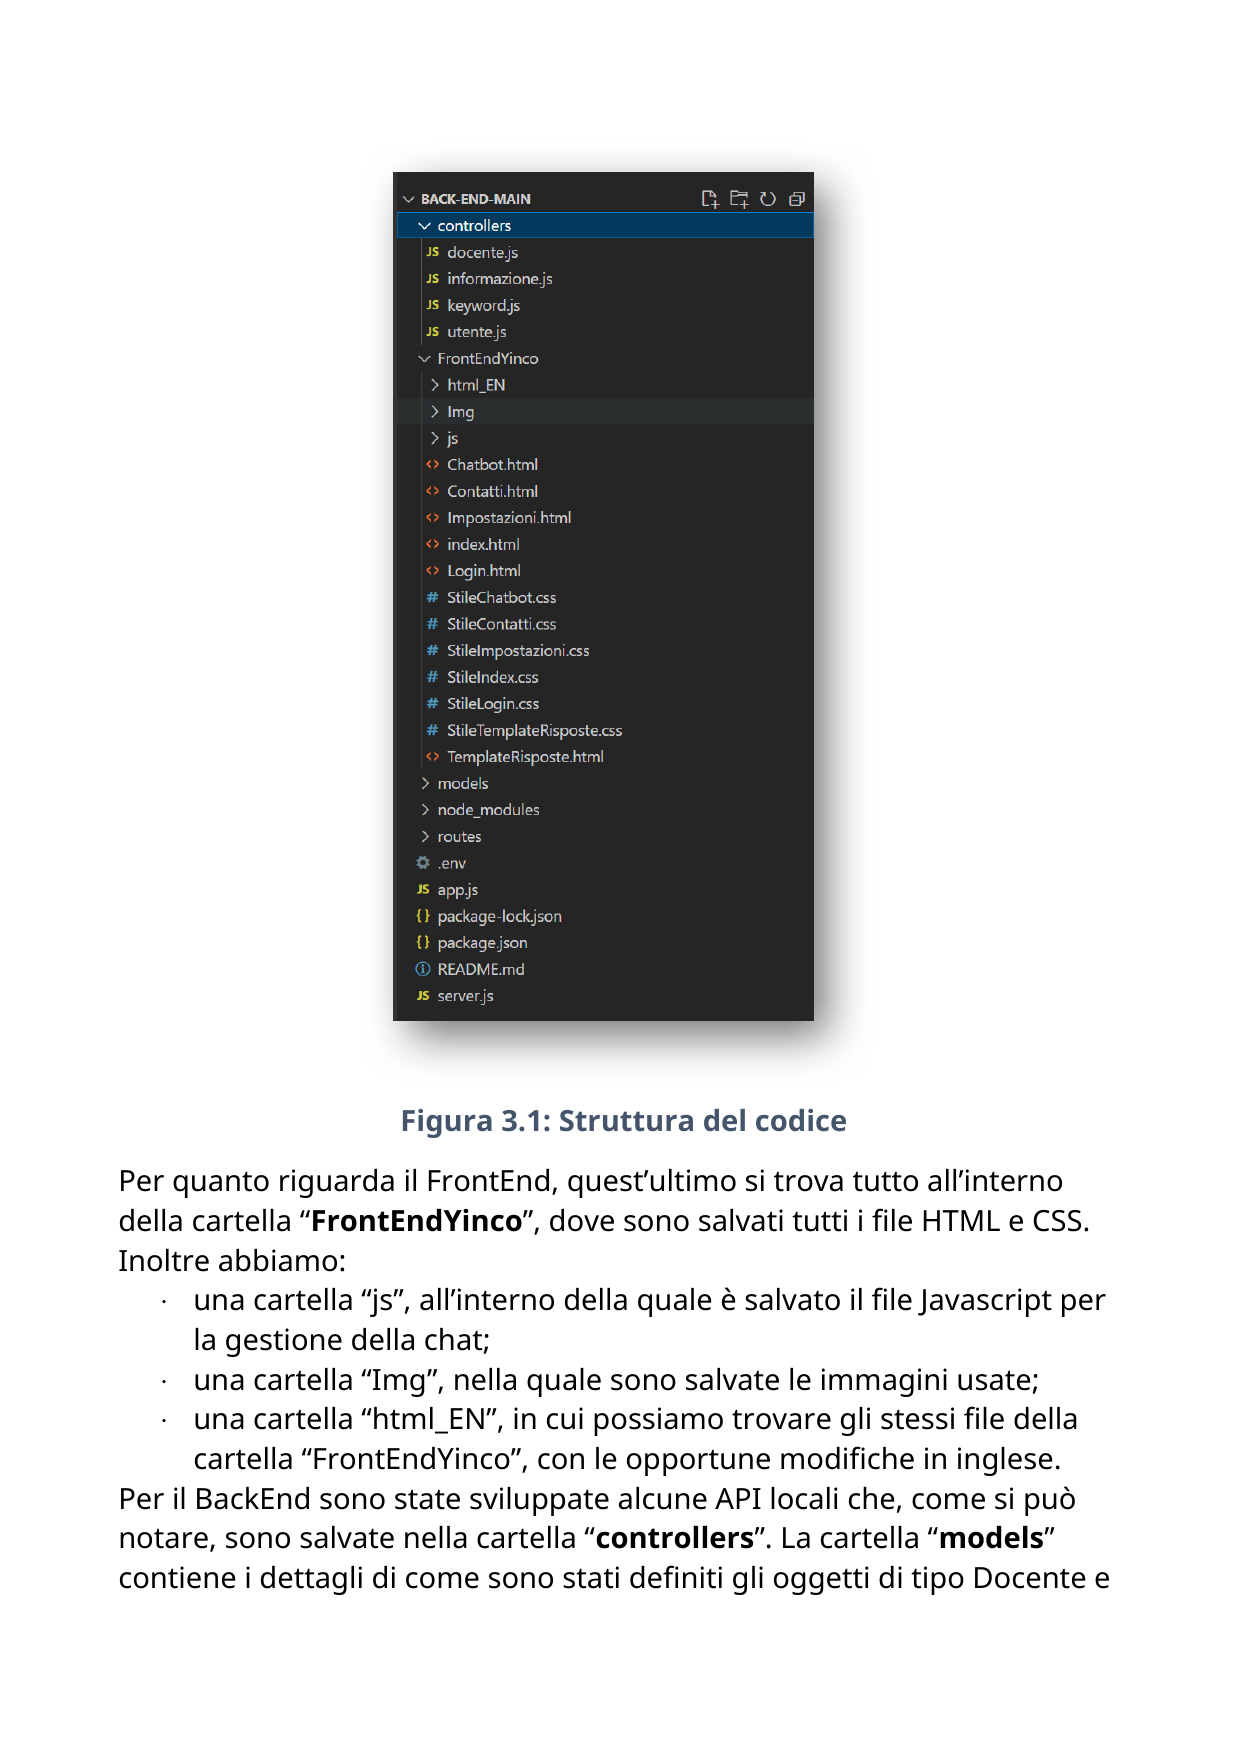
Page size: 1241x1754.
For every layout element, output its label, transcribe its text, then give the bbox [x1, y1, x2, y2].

list una cartella “html_EN”, in cui possiamo trovare gli stessi file della cartella “FrontEndYinco”, con le opportune modifiche in inglese. [156, 1398, 1122, 1478]
list una cartella “js”, all’interno della quale è salvato il file Javascript per la gestione della chat; [156, 1279, 1122, 1359]
text Figura 3.1: Struttura del codice [118, 1100, 1122, 1139]
picture [393, 172, 814, 1021]
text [118, 1478, 1122, 1597]
text Per quanto riguarda il FrontEnd, quest’ultimo si trova tutto all’interno della cartella “FrontEndYinco”, dove sono salvati tutti i file HTML e CSS. [118, 1160, 1122, 1240]
text Inoltre abbiamo: [118, 1240, 1122, 1279]
list una cartella “Img”, nella quale sono salvate le immagini usate; [156, 1359, 1122, 1398]
